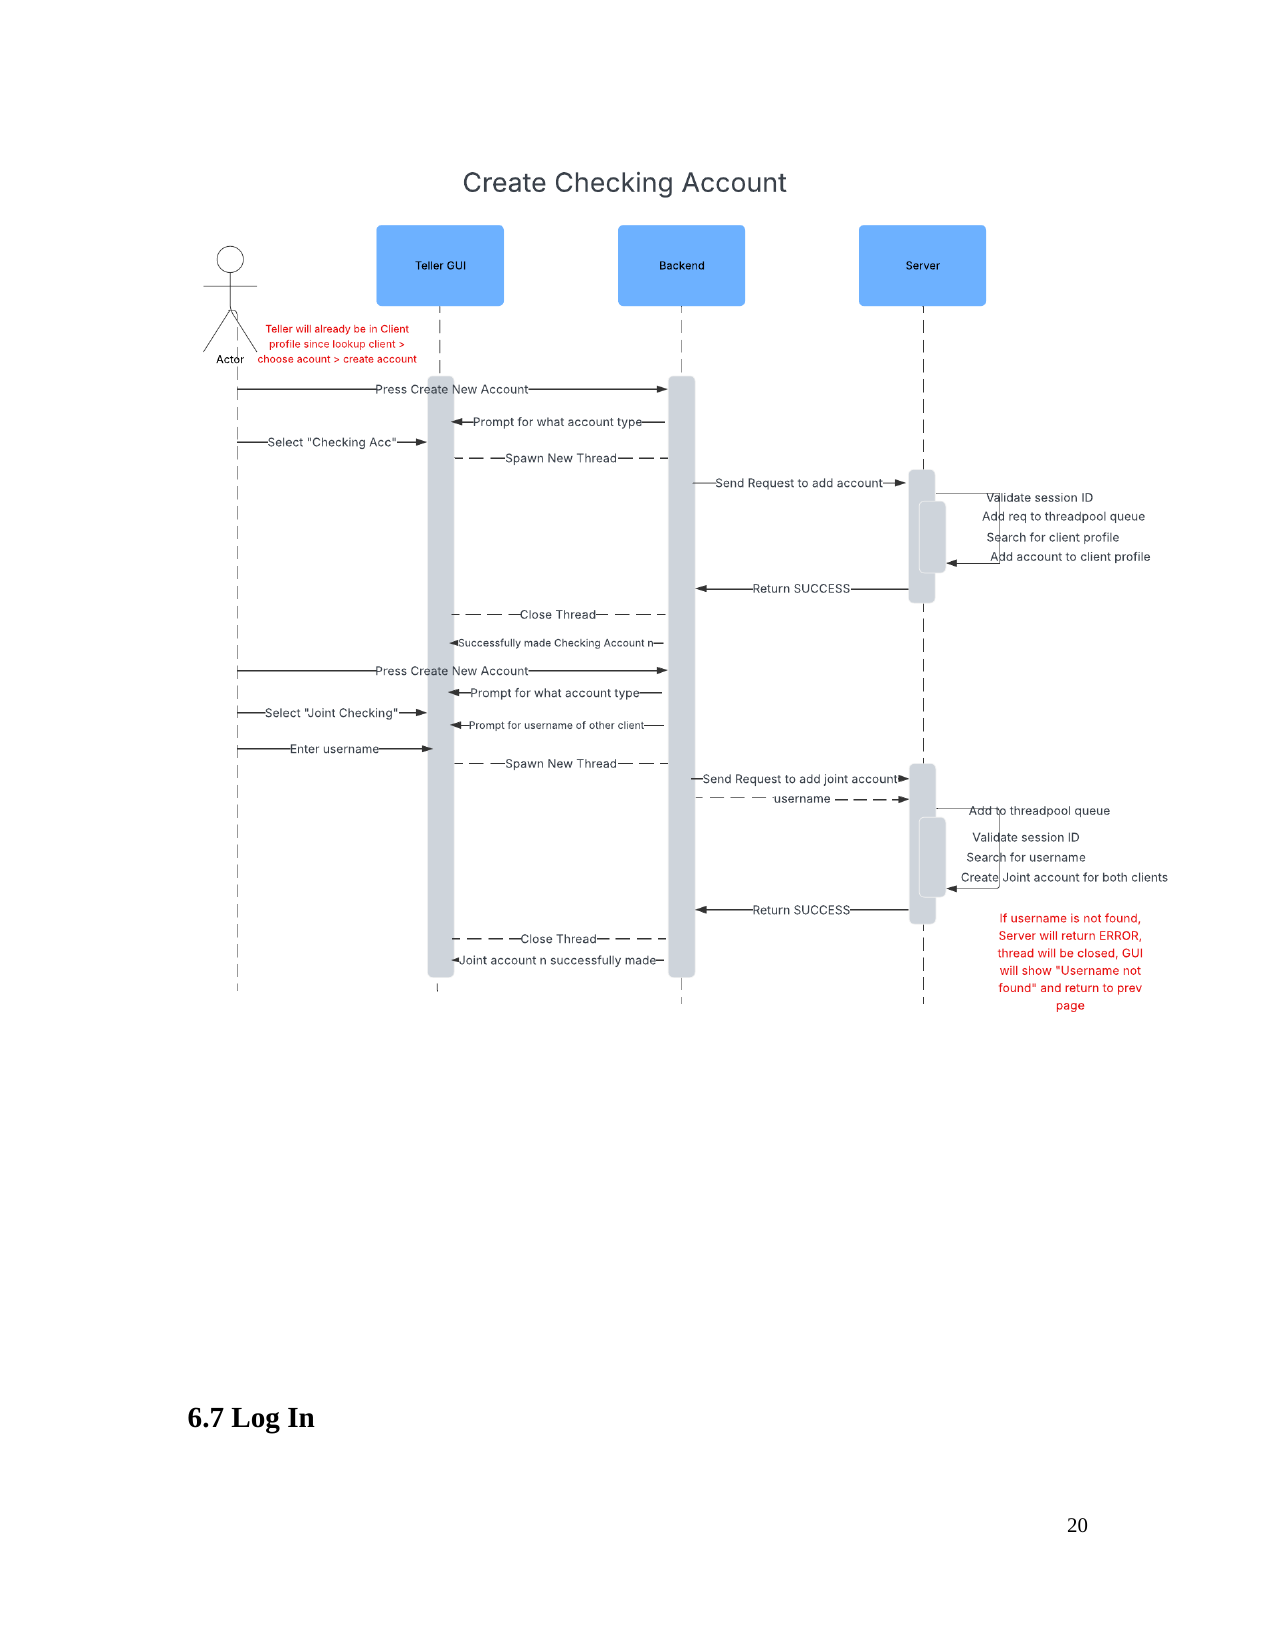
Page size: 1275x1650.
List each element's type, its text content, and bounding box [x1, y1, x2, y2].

text 6.7 Log In [187, 1400, 1087, 1434]
picture [187, 150, 1179, 1040]
